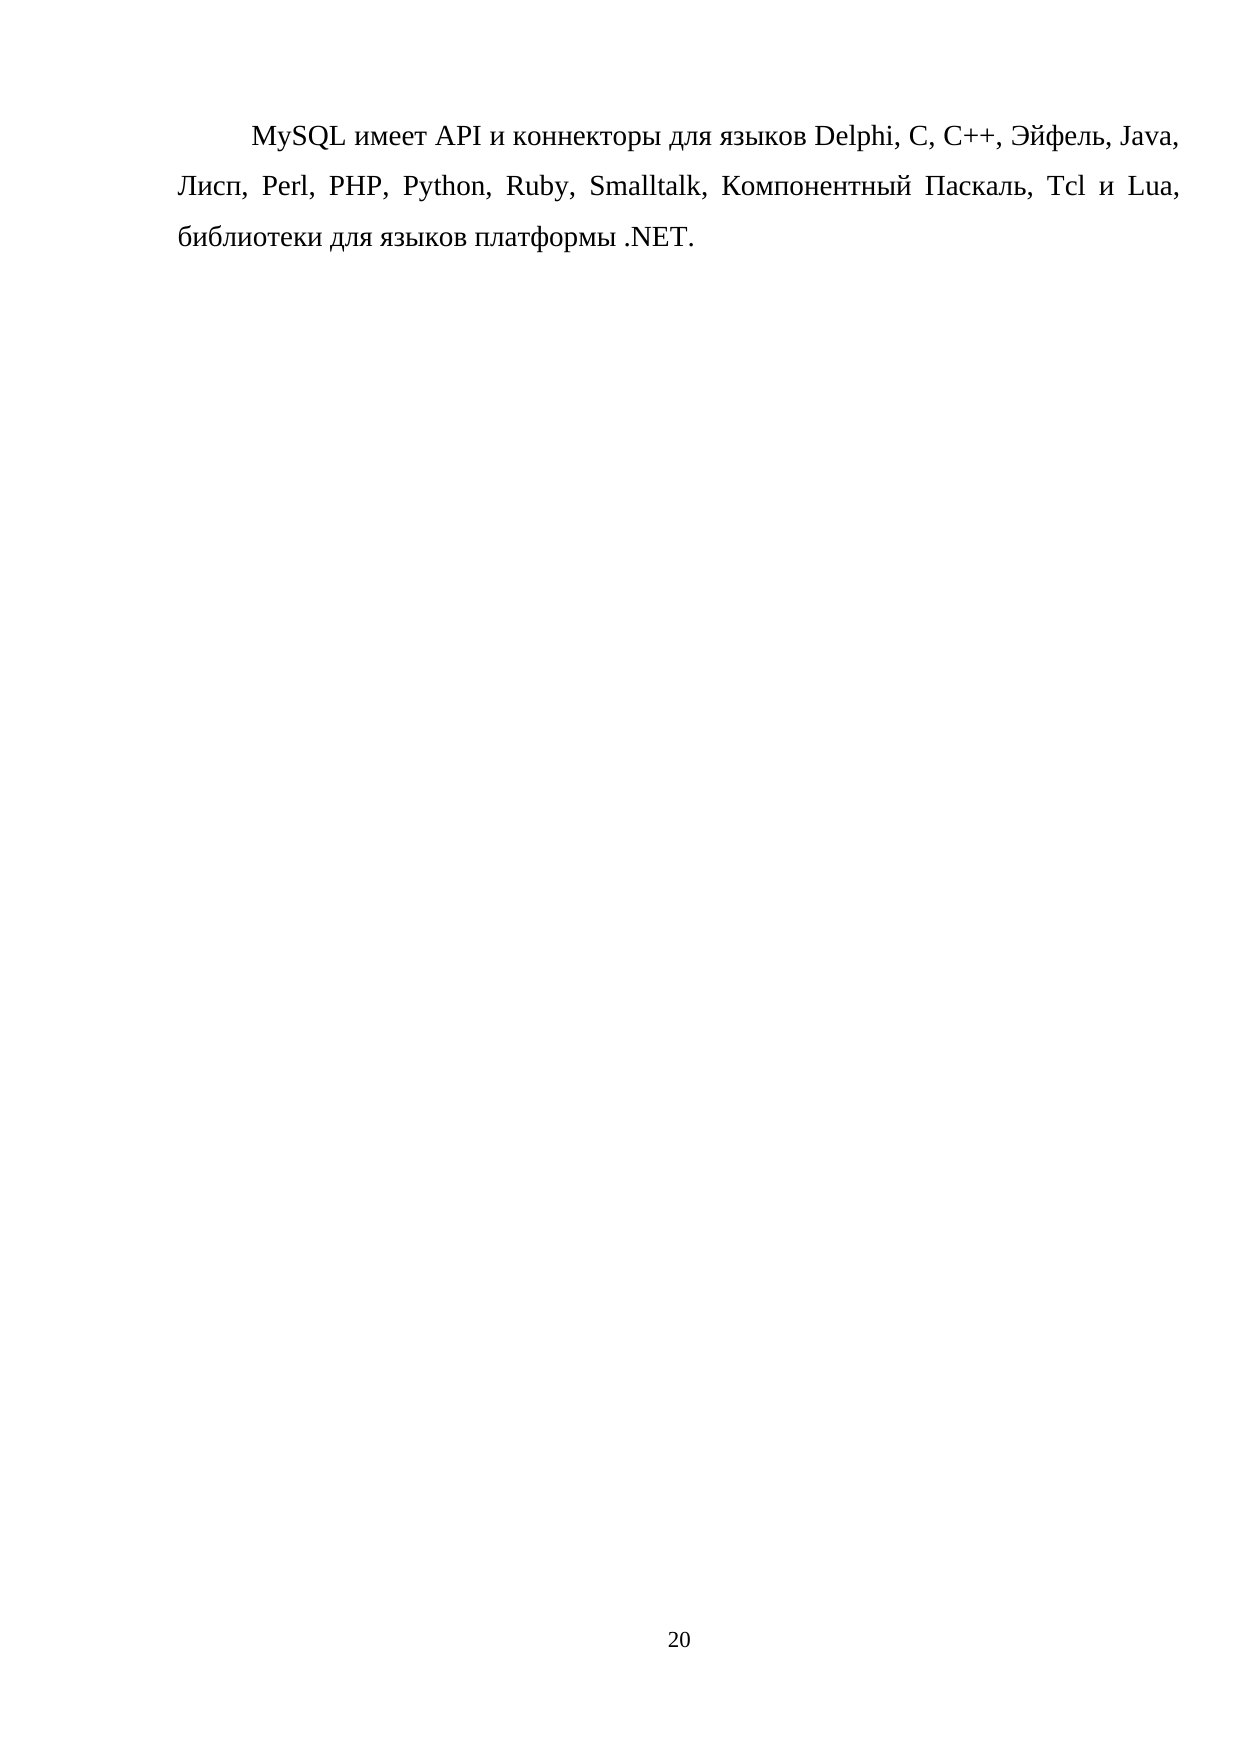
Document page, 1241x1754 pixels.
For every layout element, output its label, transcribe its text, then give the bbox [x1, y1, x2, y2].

text MySQL имеет API и коннекторы для языков Delphi, C, C++, Эйфель, Java, Лисп, Perl, PHP, Python, Ruby, Smalltalk, Компонентный Паскаль, Tcl и Lua, библиотеки для языков платформы .NET. [177, 118, 1181, 252]
